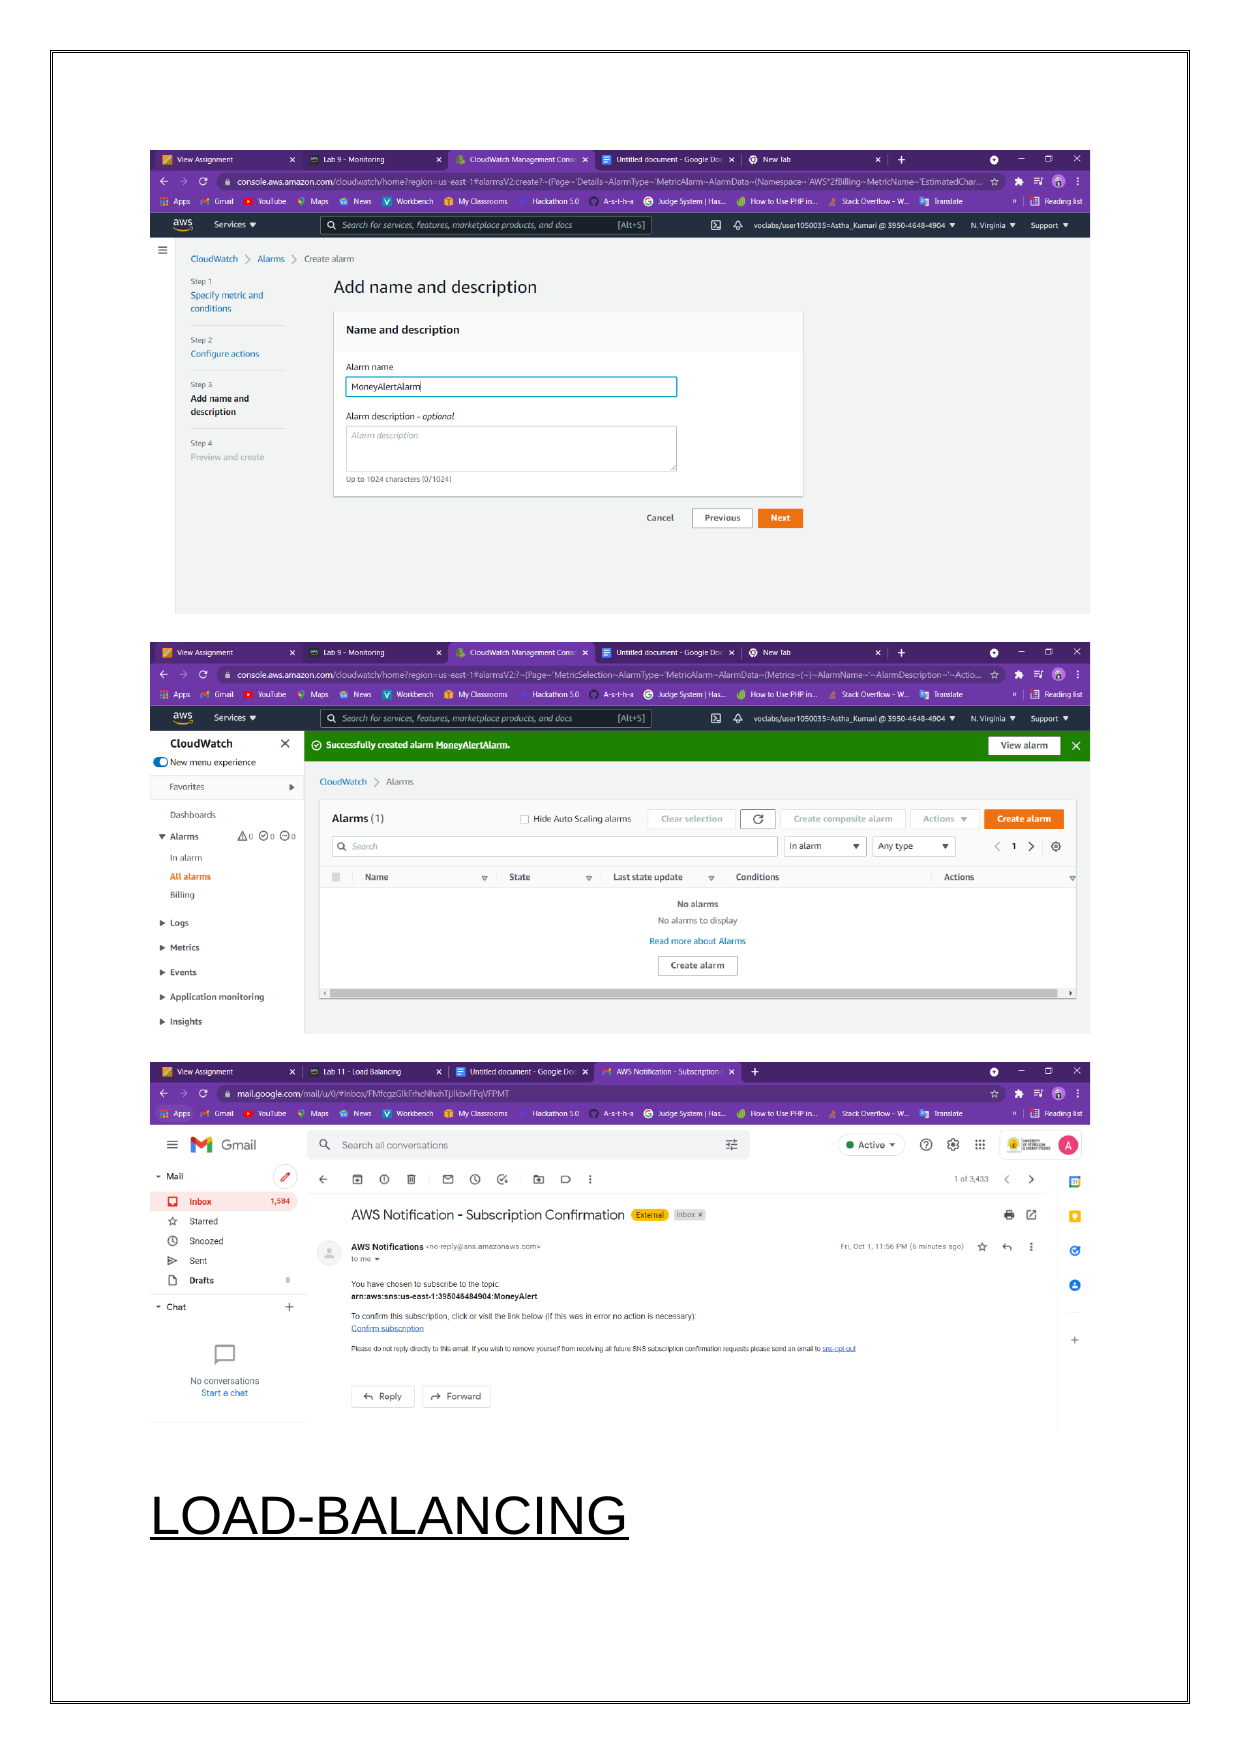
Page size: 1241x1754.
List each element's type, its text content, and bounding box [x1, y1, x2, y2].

picture [150, 150, 1091, 614]
picture [150, 1062, 1091, 1430]
picture [150, 642, 1091, 1034]
text LOAD-BALANCING [150, 1483, 1090, 1546]
